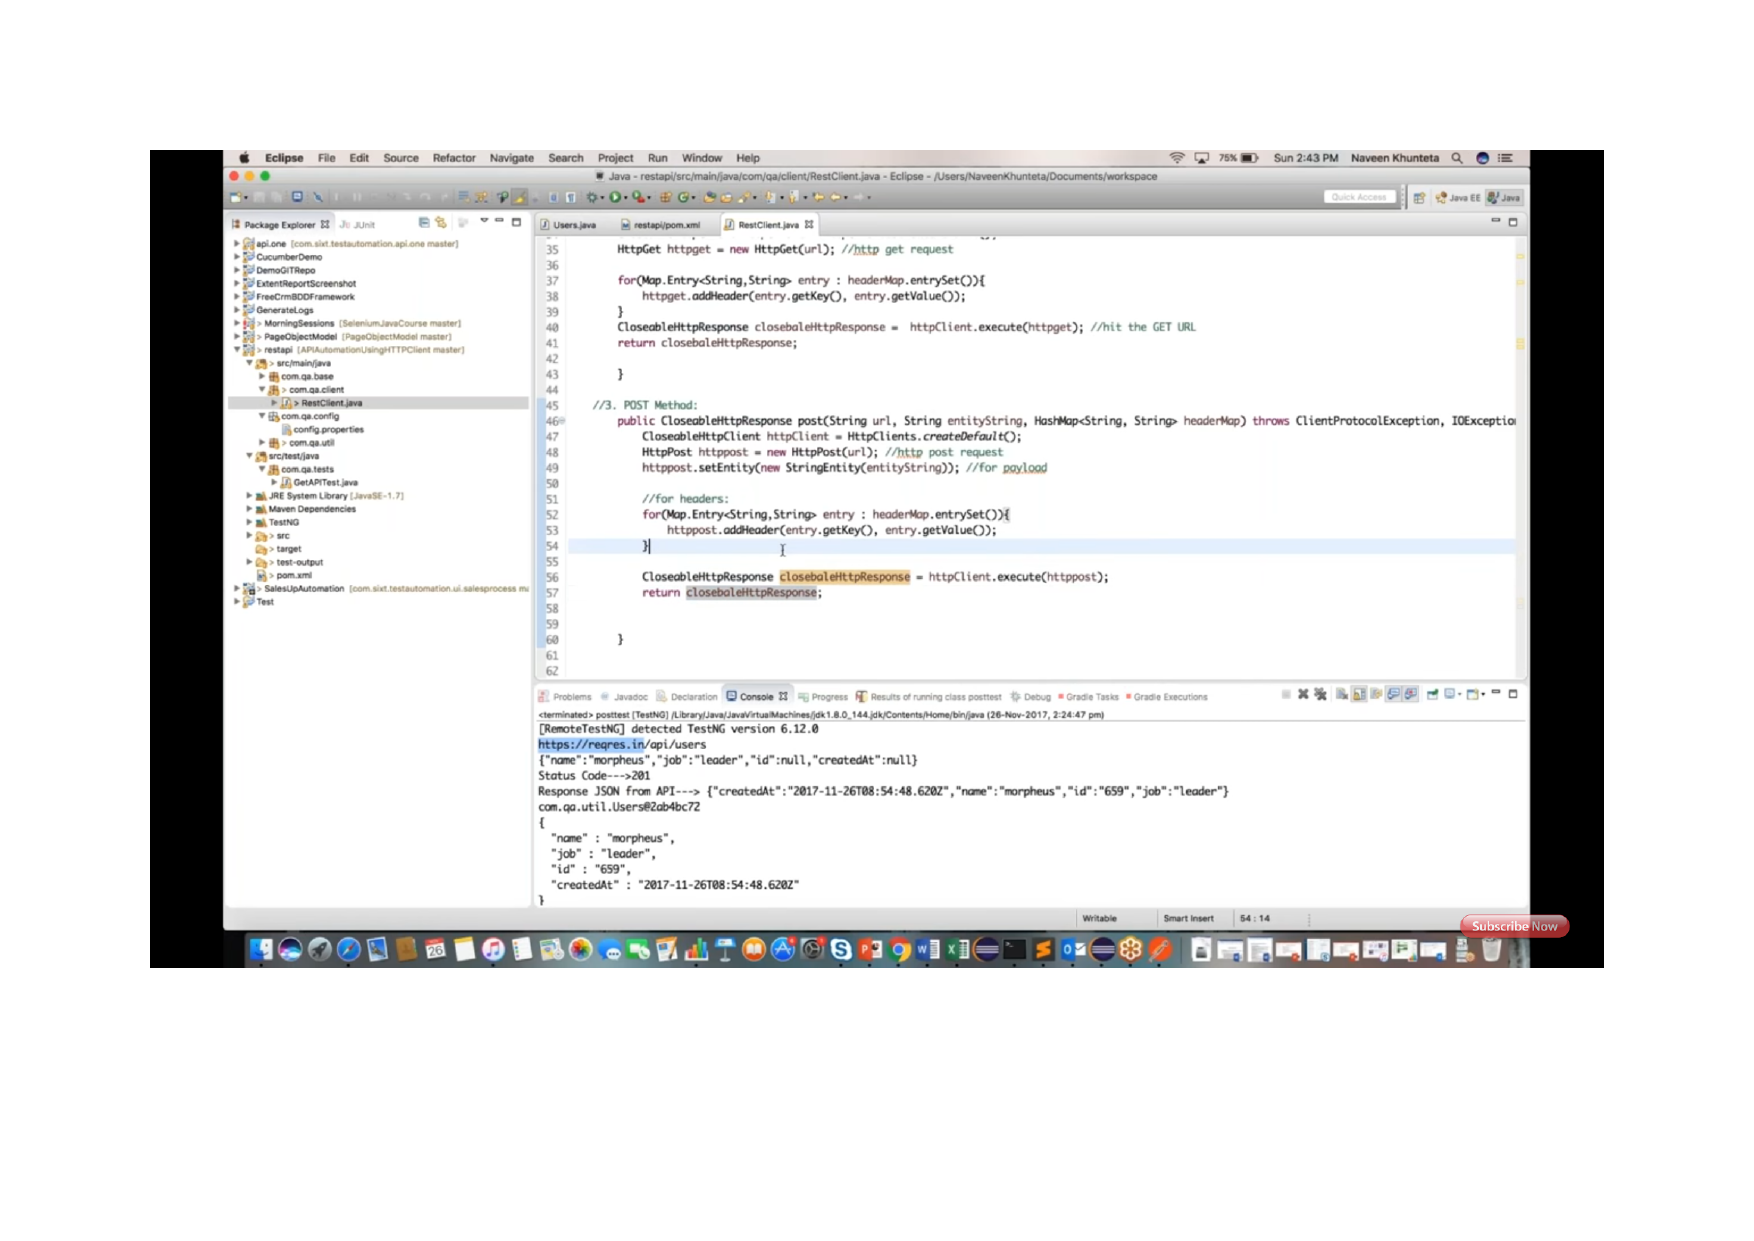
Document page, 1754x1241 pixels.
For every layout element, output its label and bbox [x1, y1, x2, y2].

picture [150, 150, 1604, 968]
